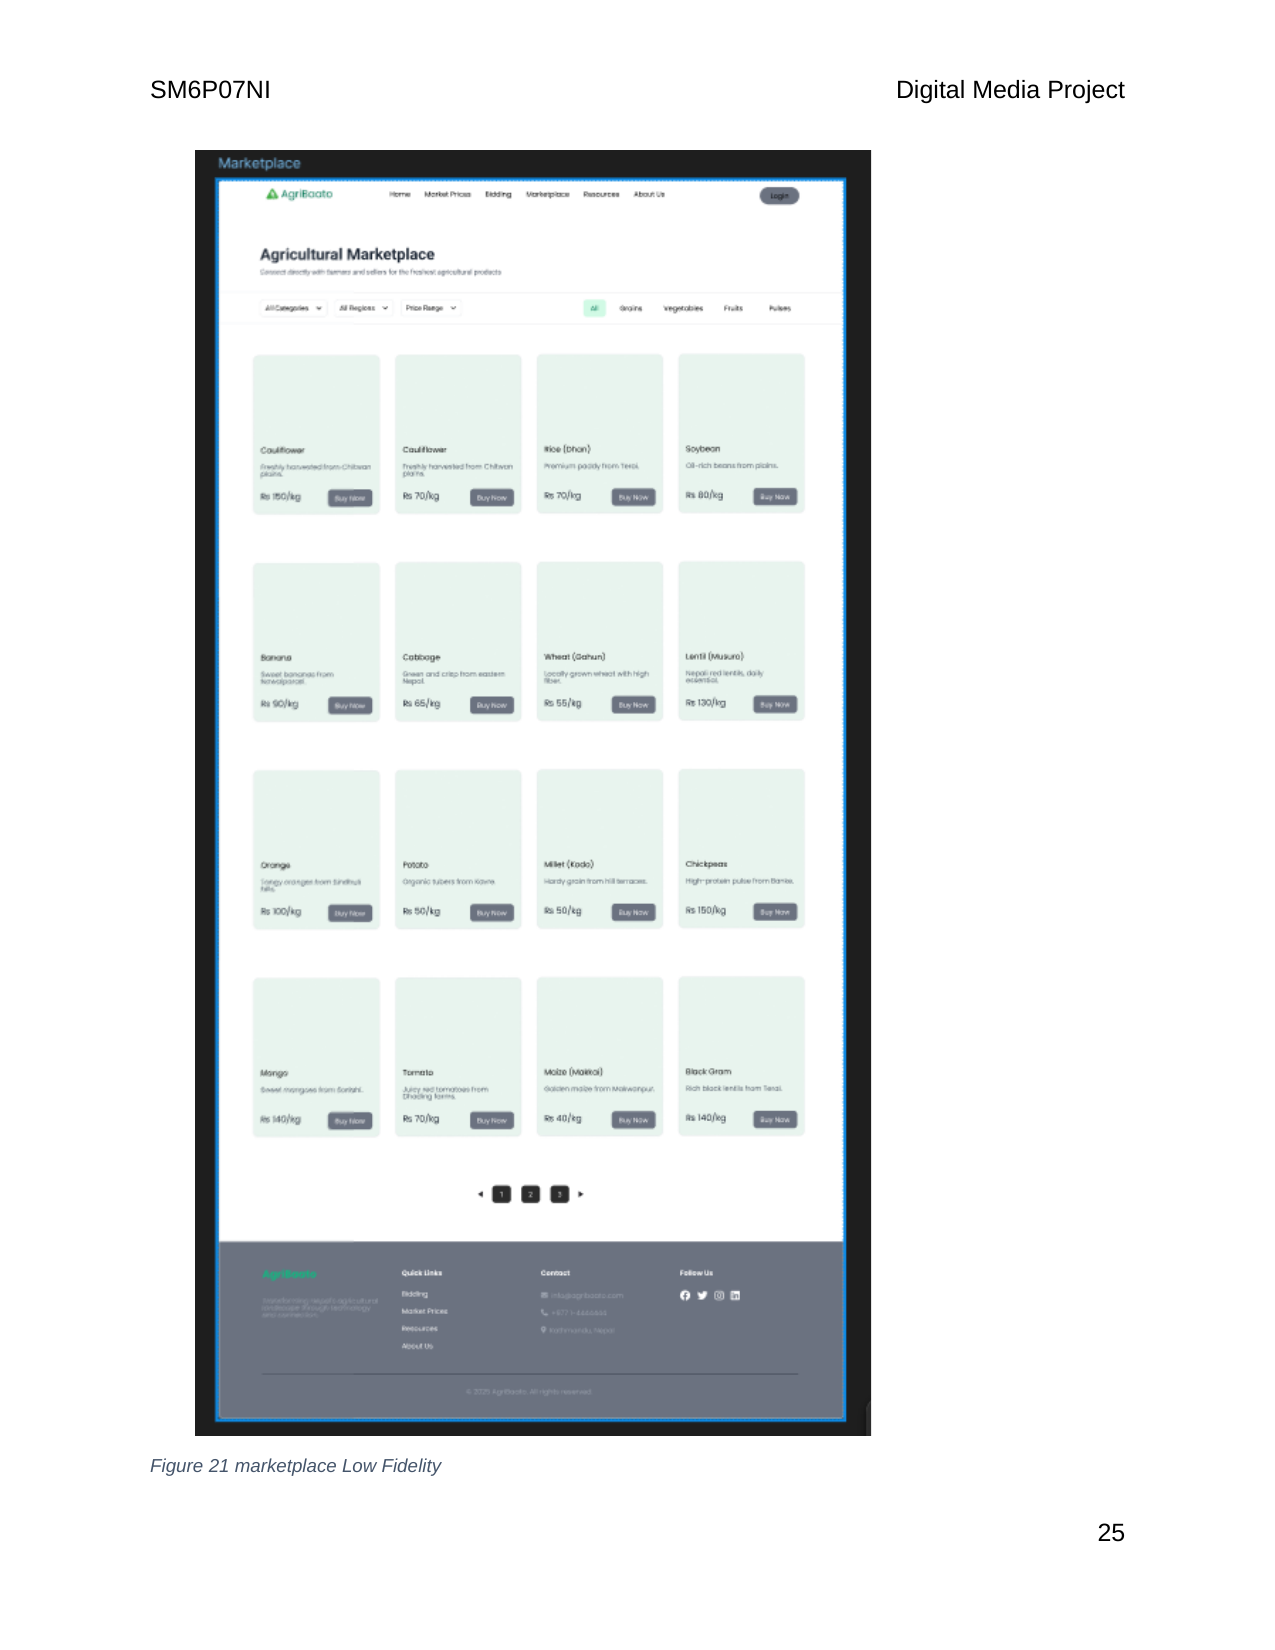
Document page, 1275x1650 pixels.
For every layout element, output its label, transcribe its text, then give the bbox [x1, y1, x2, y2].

picture [195, 150, 872, 1436]
text Figure 21 marketplace Low Fidelity [150, 1455, 1125, 1476]
